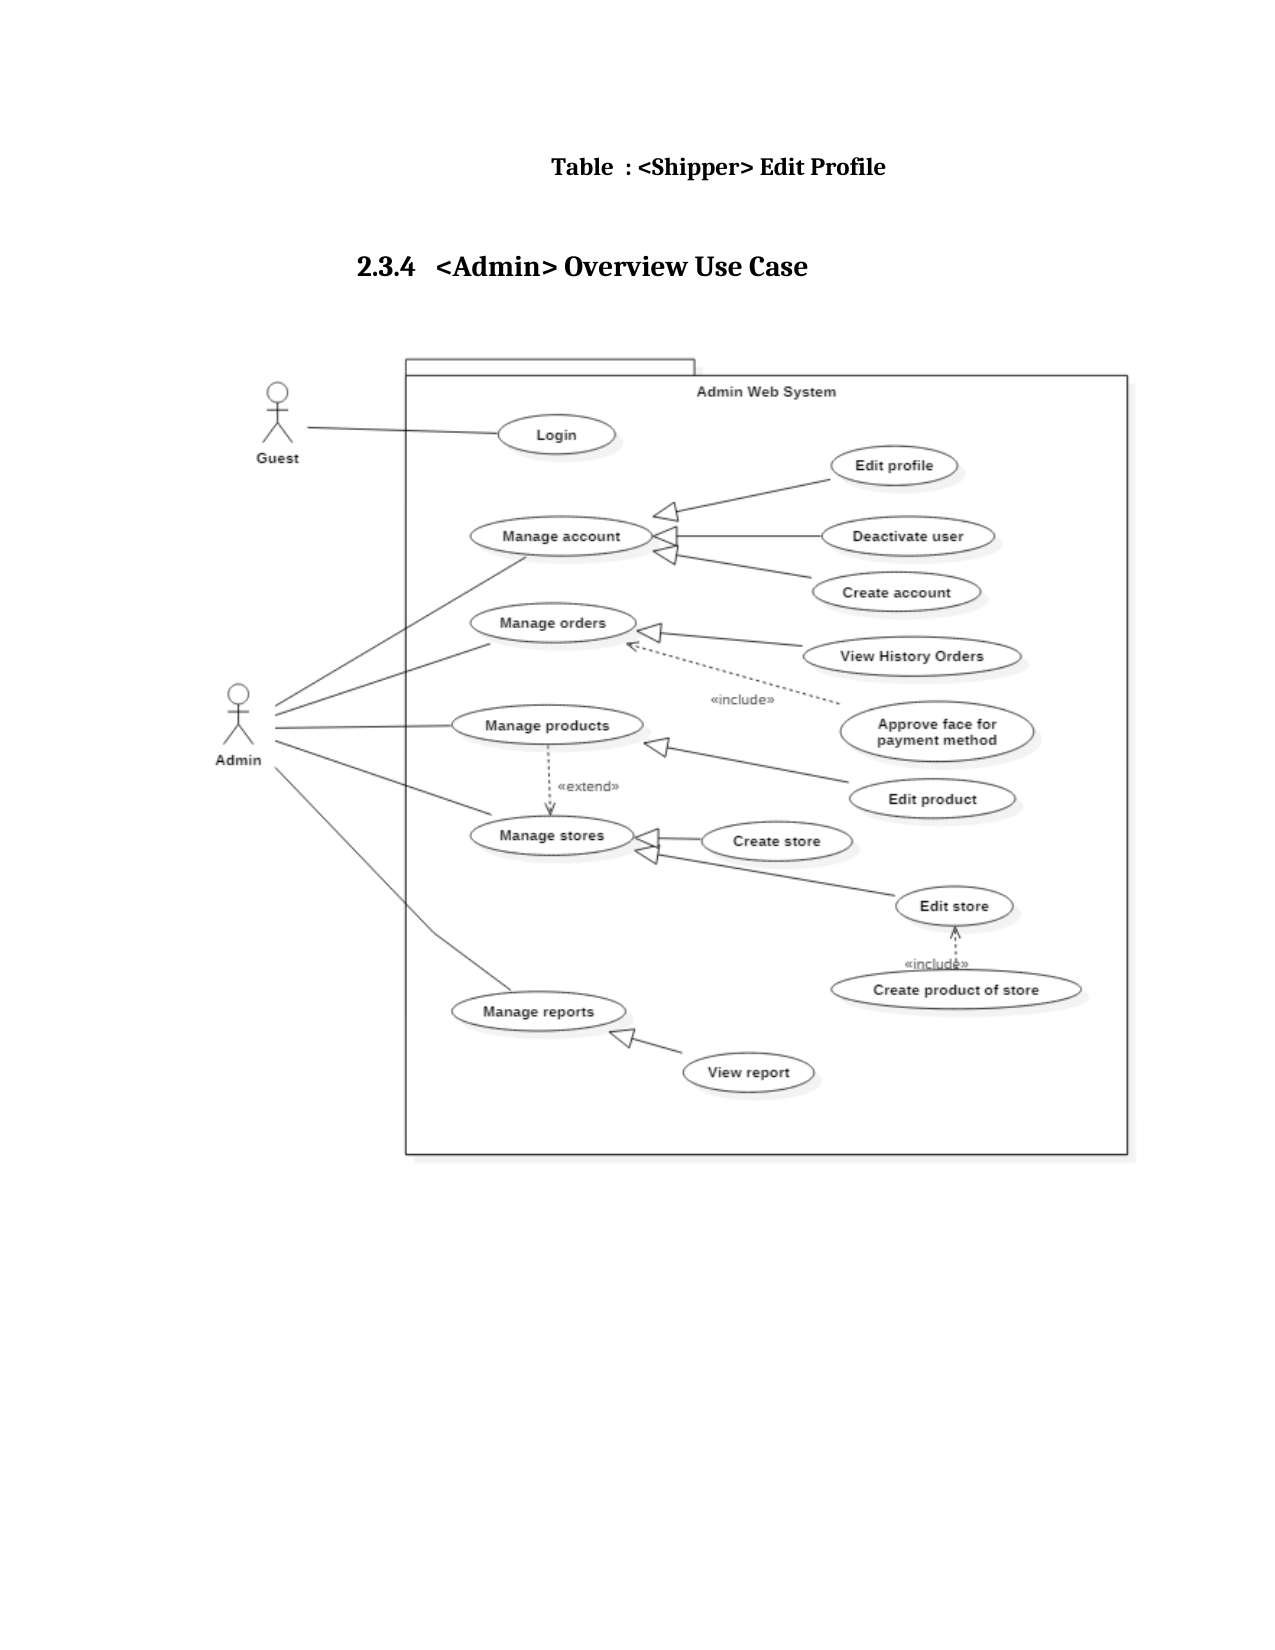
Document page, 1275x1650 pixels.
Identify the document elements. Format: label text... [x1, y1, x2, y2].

text 2.3.4 <Admin> Overview Use Case [282, 250, 1157, 284]
subtitle Table : <Shipper> Edit Profile [207, 153, 1157, 181]
picture [206, 287, 1147, 1193]
